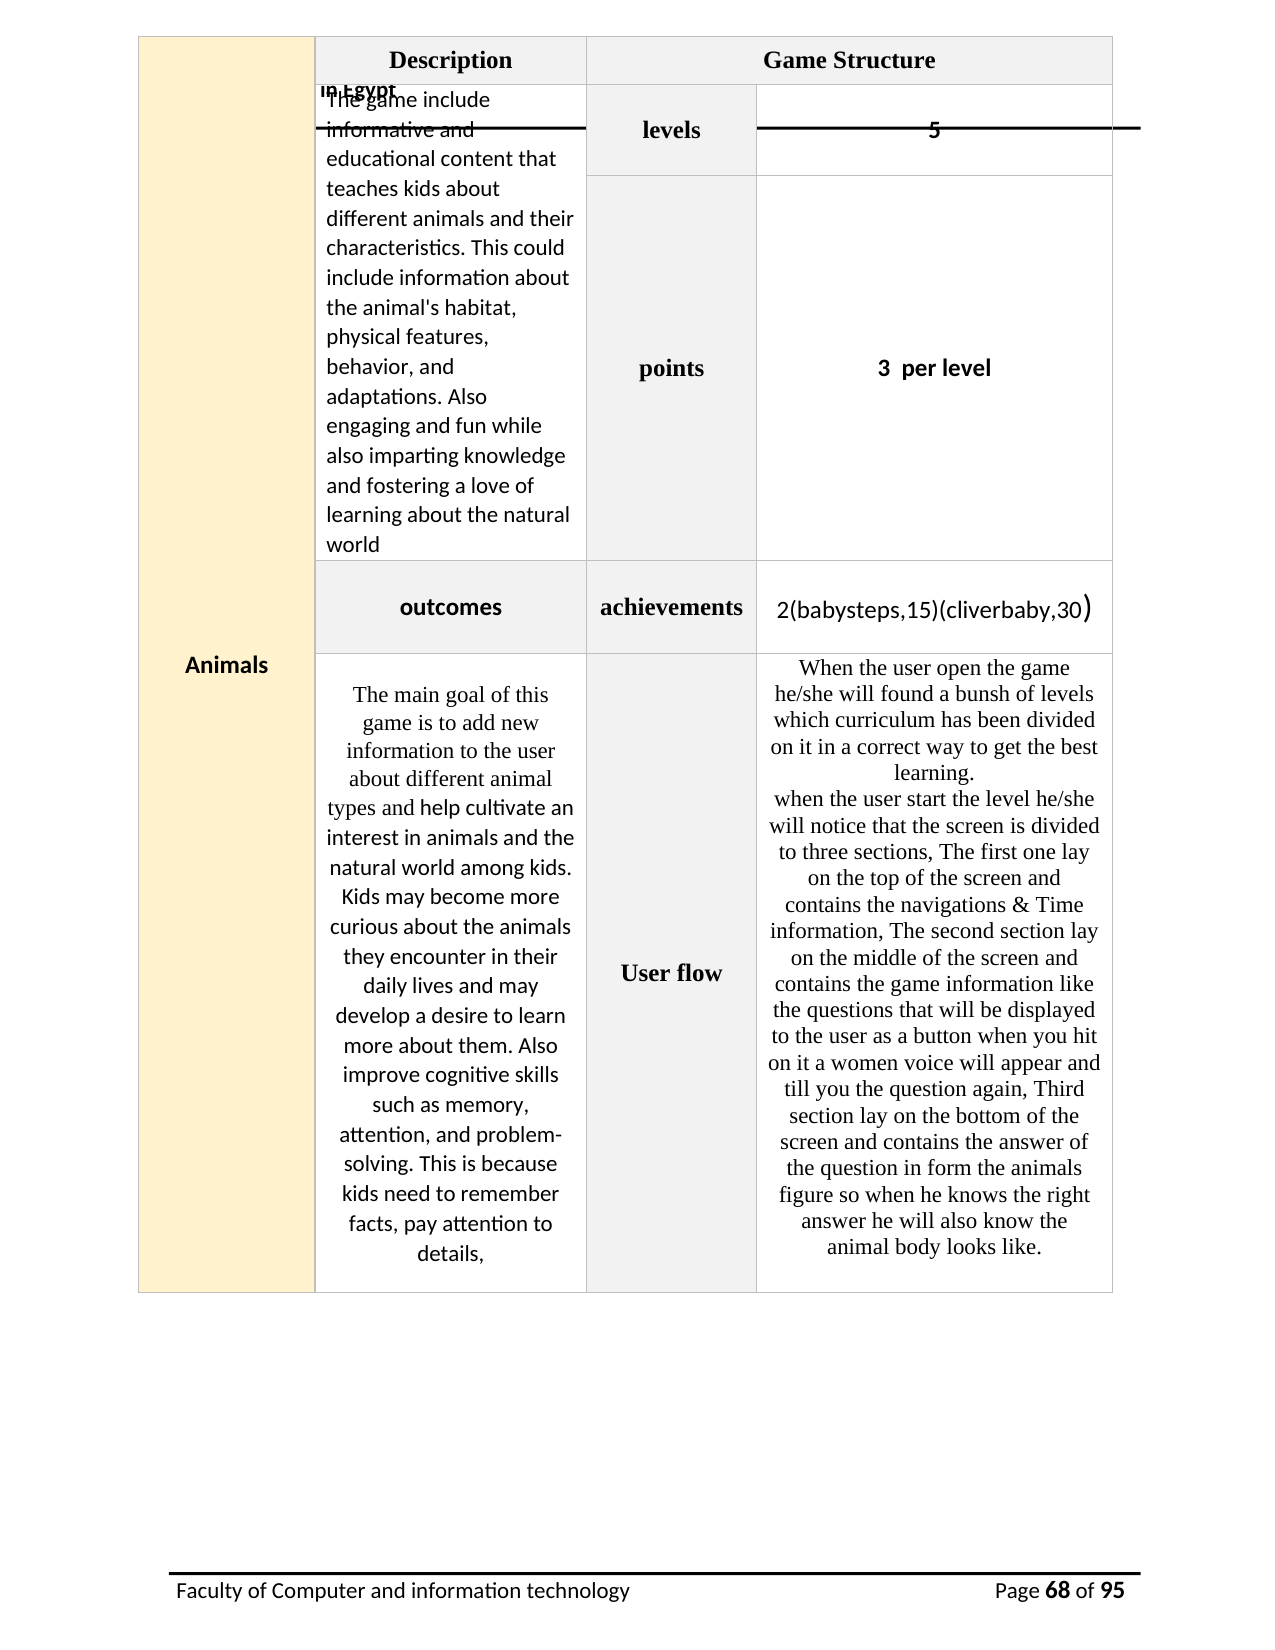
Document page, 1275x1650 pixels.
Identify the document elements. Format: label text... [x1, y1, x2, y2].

table_cell achievements [587, 561, 756, 653]
table_cell 2(babysteps,15)(cliverbaby,30) [757, 561, 1112, 653]
table_cell outcomes [316, 561, 586, 653]
table_cell points [587, 176, 756, 560]
table_cell When the user open the game he/she will found a bunsh of levels which curriculum has been divided on it in a correct way to get the best learning. when the user start the level he/she will notice that the screen is divided to three sections, The first one lay on the top of the screen and contains the navigations & Time information, The second section lay on the middle of the screen and contains the game information like the questions that will be displayed to the user as a button when you hit on it a women voice will appear and till you the question again, Third section lay on the bottom of the screen and contains the answer of the question in form the animals figure so when he knows the right answer he will also know the animal body looks like. [757, 654, 1112, 1292]
table_cell User flow [587, 654, 756, 1292]
table_header Description [316, 37, 586, 84]
table_cell 5 [757, 85, 1112, 175]
table_cell levels [587, 85, 756, 175]
table_header Animals [139, 37, 314, 1292]
table_cell 3 per level [757, 176, 1112, 560]
table_header Game Structure [587, 37, 1112, 84]
table_cell The game include informative and educational content that teaches kids about different animals and their characteristics. This could include information about the animal's habitat, physical features, behavior, and adaptations. Also engaging and fun while also imparting knowledge and fostering a love of learning about the natural world [316, 85, 586, 560]
table_cell The main goal of this game is to add new information to the user about different animal types and help cultivate an interest in animals and the natural world among kids. Kids may become more curious about the animals they encounter in their daily lives and may develop a desire to learn more about them. Also improve cognitive skills such as memory, attention, and problem-solving. This is because kids need to remember facts, pay attention to details, [316, 654, 586, 1292]
